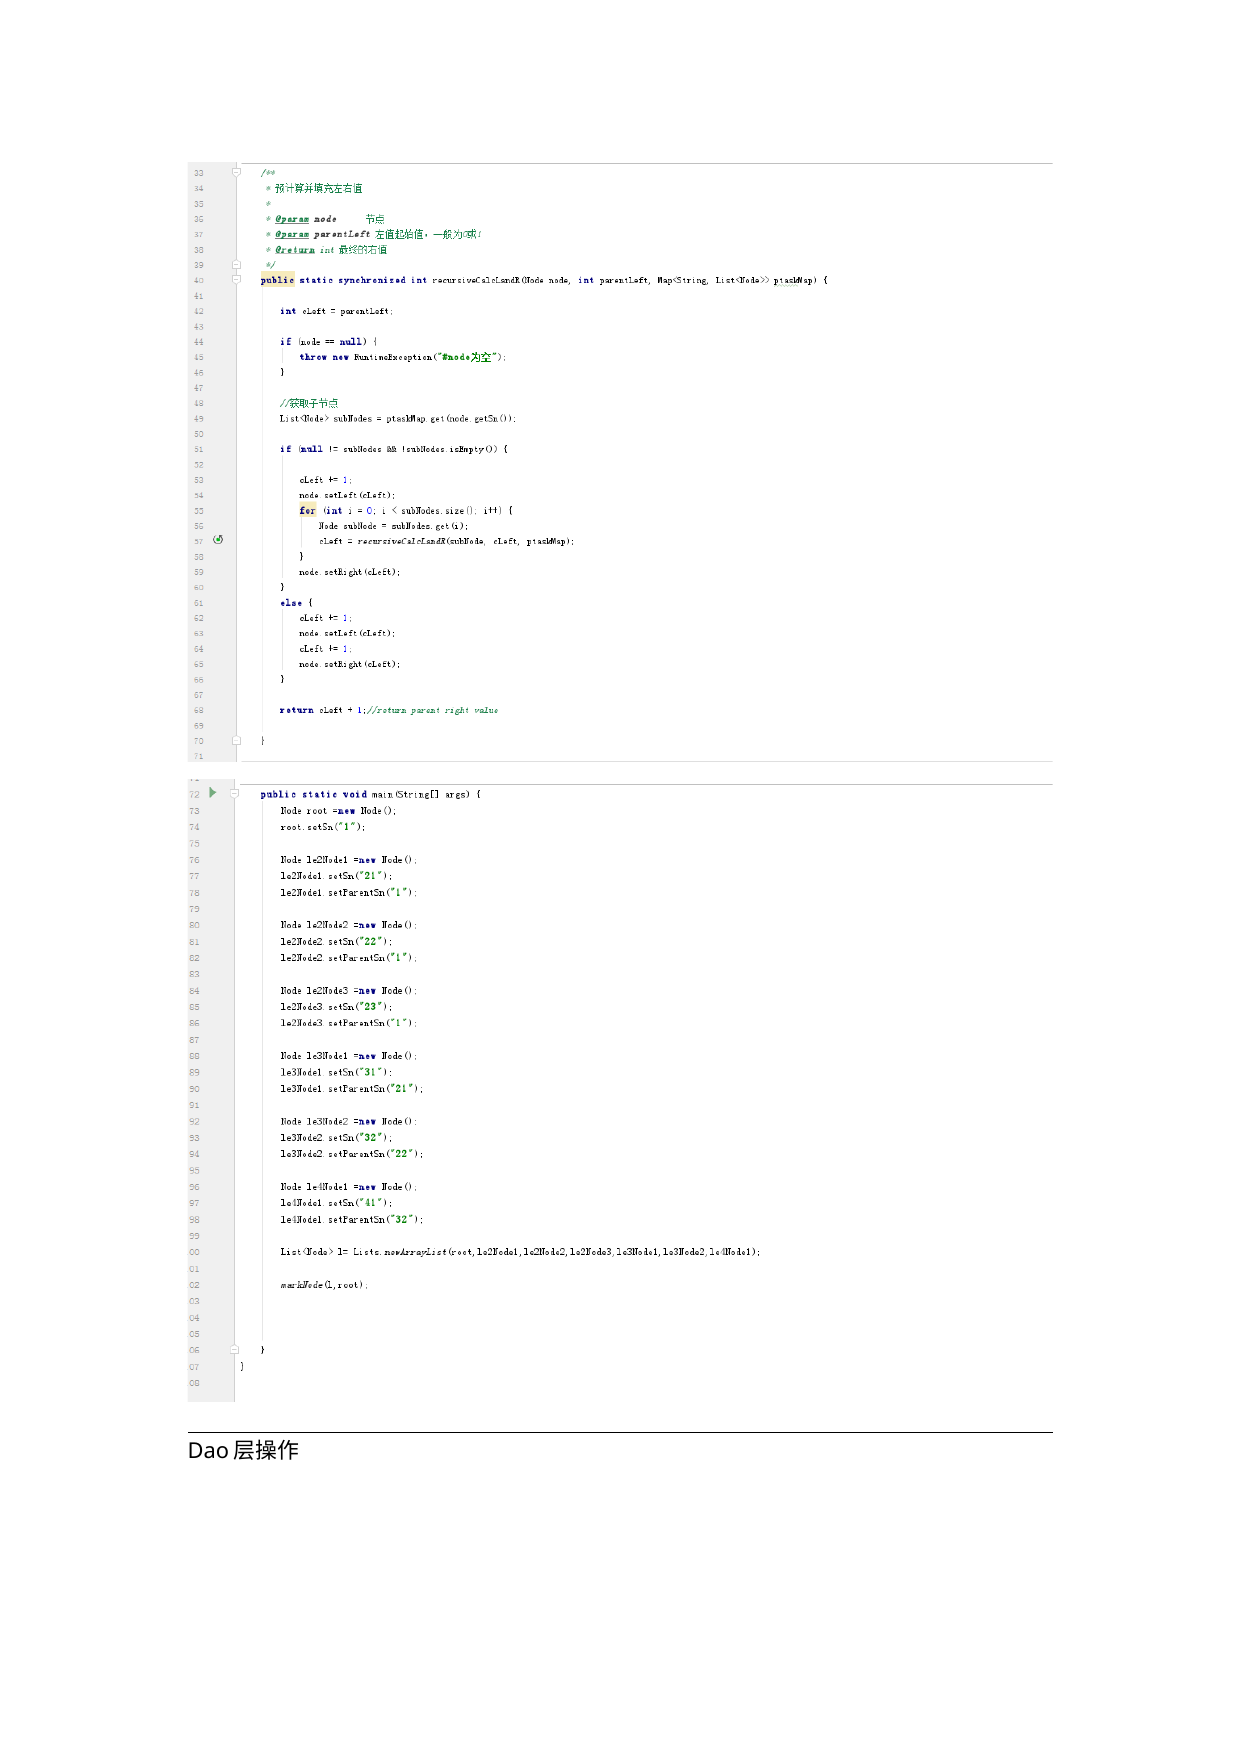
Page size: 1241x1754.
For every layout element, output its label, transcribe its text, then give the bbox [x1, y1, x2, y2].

picture [187, 779, 1053, 1402]
text Dao层操作 [187, 1433, 1053, 1466]
picture [187, 162, 1053, 762]
